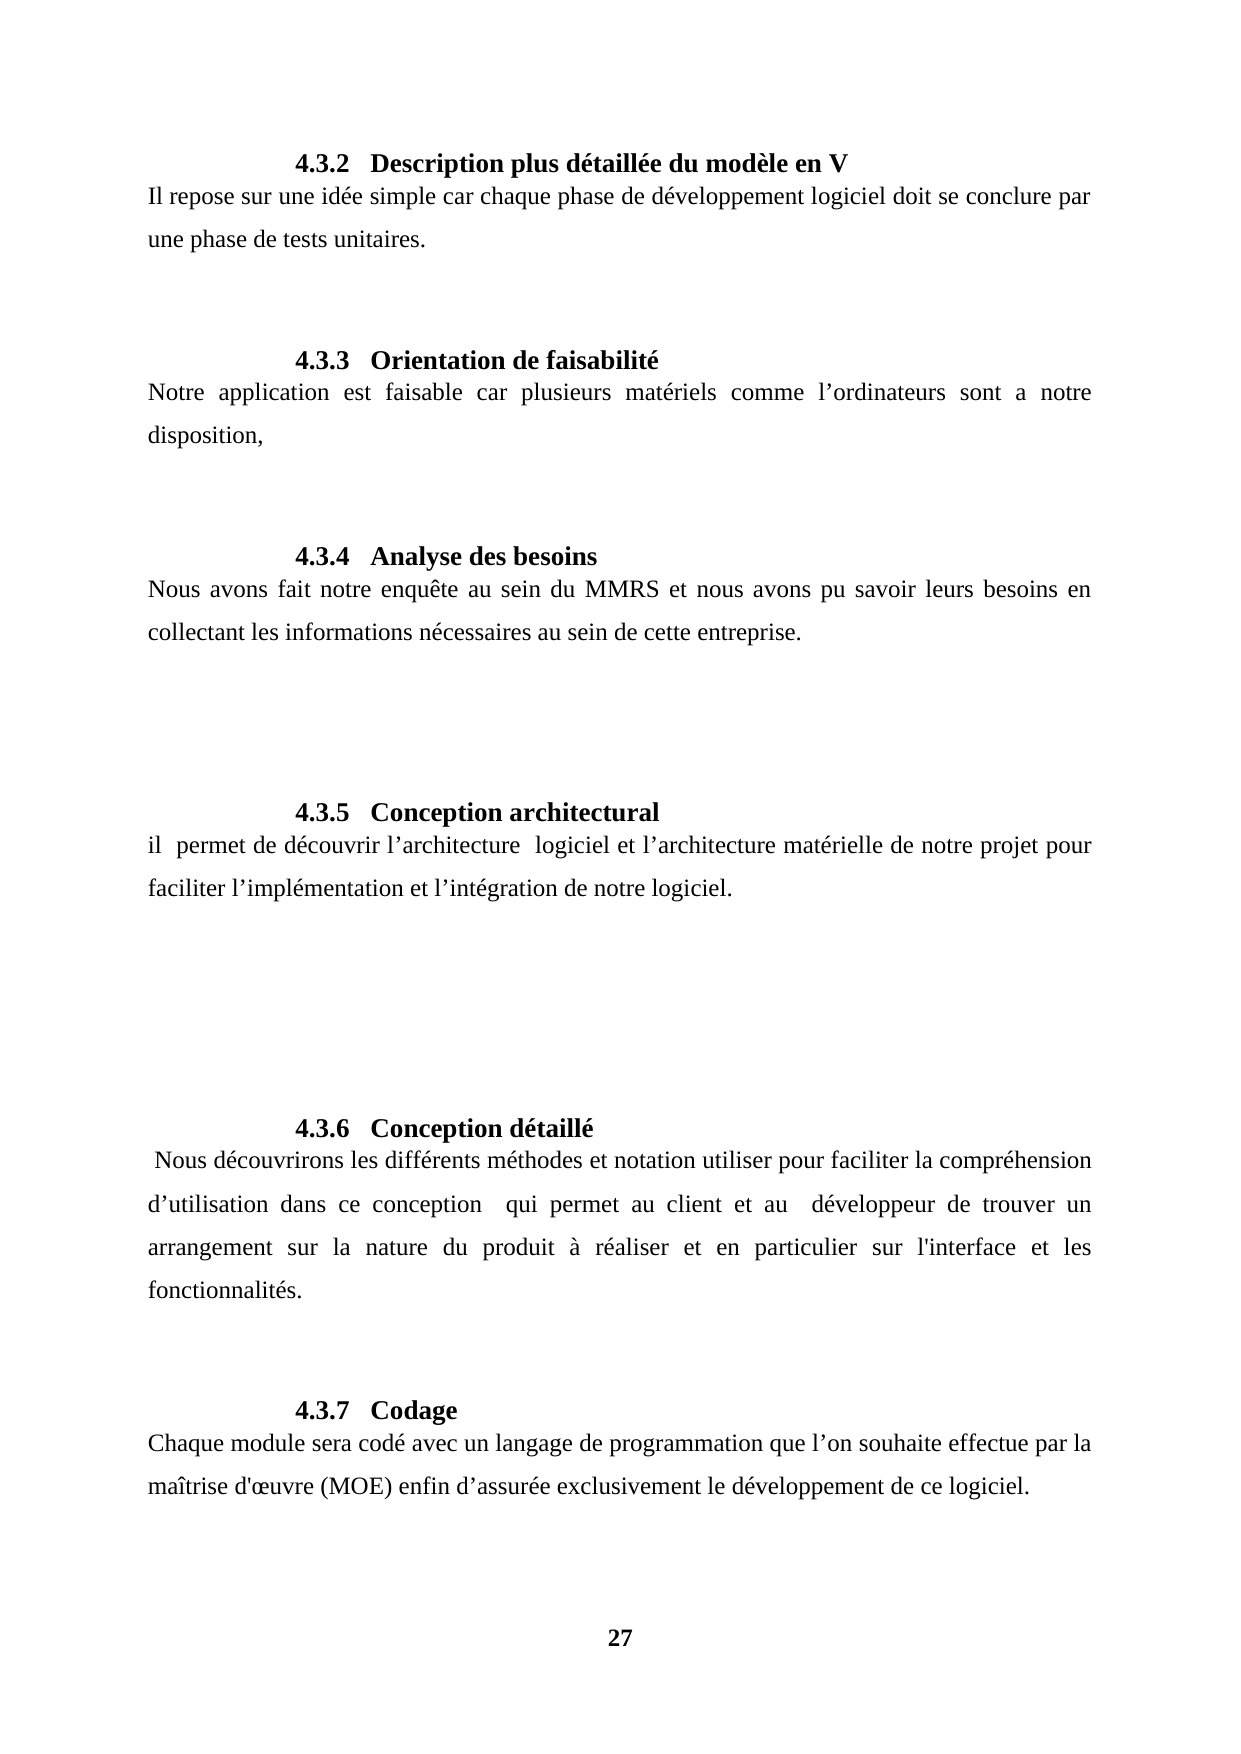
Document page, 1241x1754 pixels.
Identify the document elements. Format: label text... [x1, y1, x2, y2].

subtitle Codage [295, 1394, 1093, 1426]
subtitle Description plus détaillée du modèle en V [295, 148, 1093, 179]
text Notre application est faisable car plusieurs matériels comme l’ordinateurs sont a notre disposition, [148, 377, 1093, 449]
subtitle Orientation de faisabilité [295, 344, 1093, 375]
text Nous découvrirons les différents méthodes et notation utiliser pour faciliter la compréhension d’utilisation dans ce conception qui permet au client et au développeur de trouver un arrangement sur la nature du produit à réaliser et en particulier sur l'interface et les fonctionnalités. [148, 1146, 1093, 1304]
subtitle Conception détaillé [295, 1112, 1093, 1143]
text Chaque module sera codé avec un langage de programmation que l’on souhaite effectue par la maîtrise d'œuvre (MOE) enfin d’assurée exclusivement le développement de ce logiciel. [148, 1428, 1093, 1500]
subtitle Conception architectural [295, 796, 1093, 827]
text Nous avons fait notre enquête au sein du MMRS et nous avons pu savoir leurs besoins en collectant les informations nécessaires au sein de cette entreprise. [148, 574, 1093, 646]
subtitle Analyse des besoins [295, 540, 1093, 571]
text il permet de découvrir l’architecture logiciel et l’architecture matérielle de notre projet pour faciliter l’implémentation et l’intégration de notre logiciel. [148, 830, 1093, 902]
text Il repose sur une idée simple car chaque phase de développement logiciel doit se conclure par une phase de tests unitaires. [148, 181, 1093, 253]
